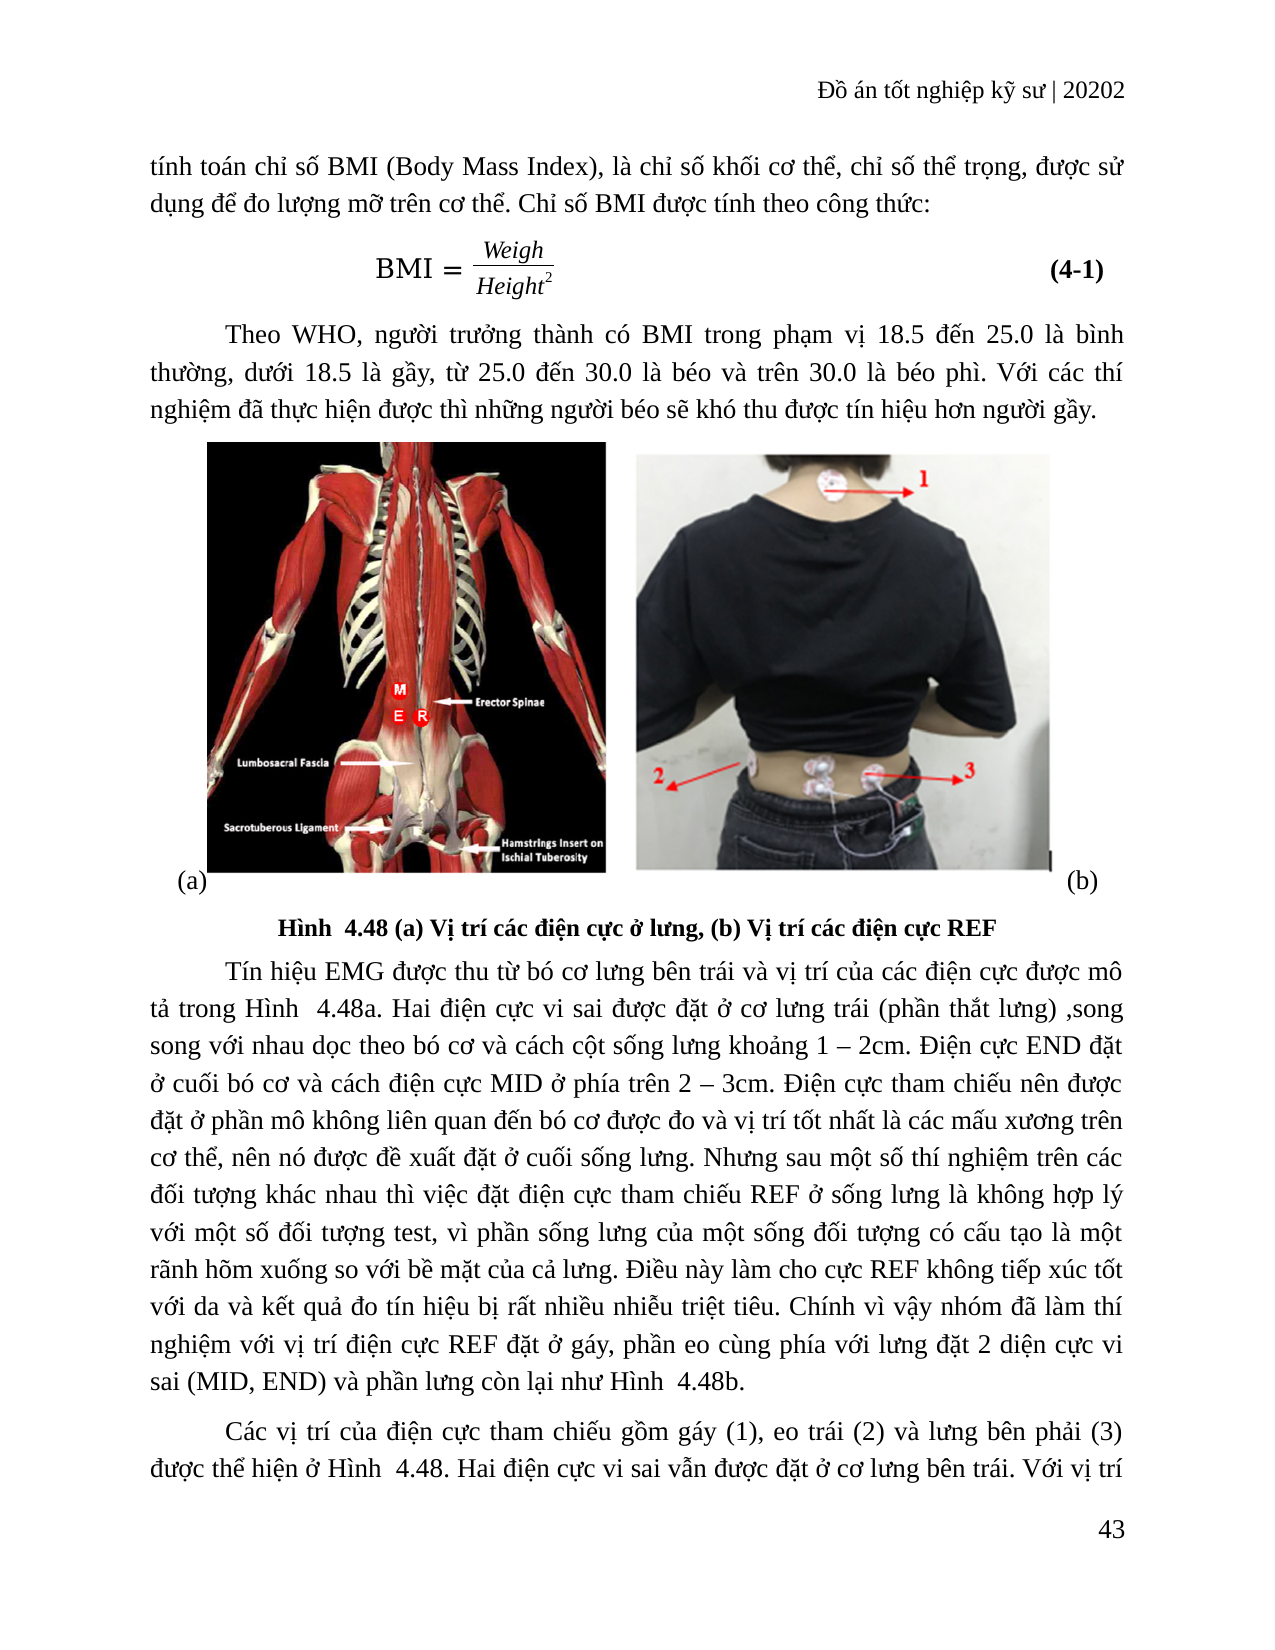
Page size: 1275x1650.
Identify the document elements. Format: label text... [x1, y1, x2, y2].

text BMI = (4-1) [300, 237, 1125, 299]
picture [207, 442, 1067, 889]
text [150, 1415, 1125, 1483]
text Theo WHO, người trưởng thành có BMI trong phạm vị 18.5 đến 25.0 là bình thường, dưới 18.5 là gầy, từ 25.0 đến 30.0 là béo và trên 30.0 là béo phì. Với các thí nghiệm đã thực hiện được thì những người béo sẽ khó thu được tín hiệu hơn người gầy. [150, 318, 1125, 424]
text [150, 150, 1125, 218]
